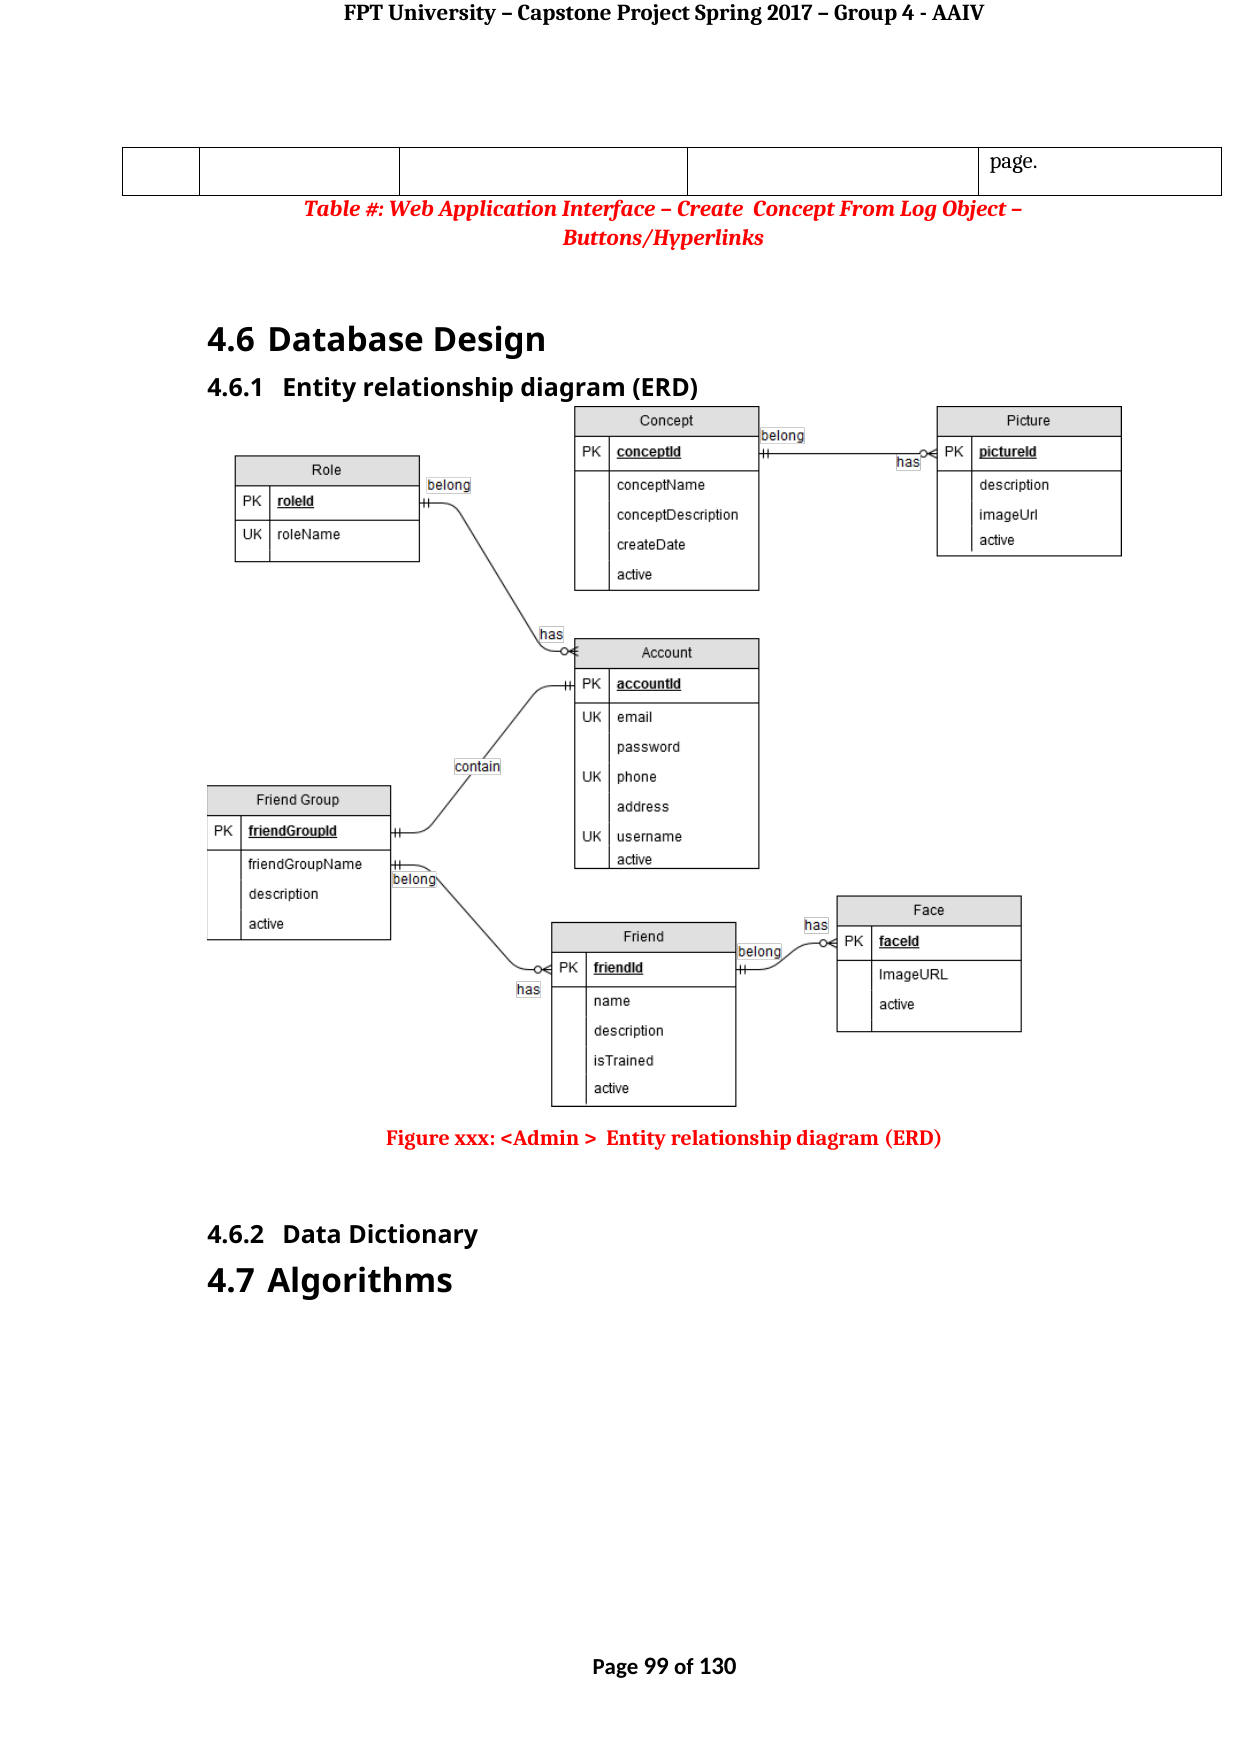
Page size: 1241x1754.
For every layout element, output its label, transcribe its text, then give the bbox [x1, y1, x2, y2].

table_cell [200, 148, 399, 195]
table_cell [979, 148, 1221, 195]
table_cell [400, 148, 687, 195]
text Figure xxx: <Admin > Entity relationship diagram (ERD) [207, 1126, 1122, 1151]
subtitle Algorithms [207, 1257, 1122, 1303]
subtitle Entity relationship diagram (ERD) [207, 369, 1122, 403]
subtitle Data Dictionary [207, 1216, 1122, 1250]
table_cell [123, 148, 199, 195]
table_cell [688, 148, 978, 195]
subtitle Database Design [207, 316, 1122, 362]
text Table #: Web Application Interface – Create Concept From Log Object – Buttons/Hyperlinks [207, 196, 1122, 251]
